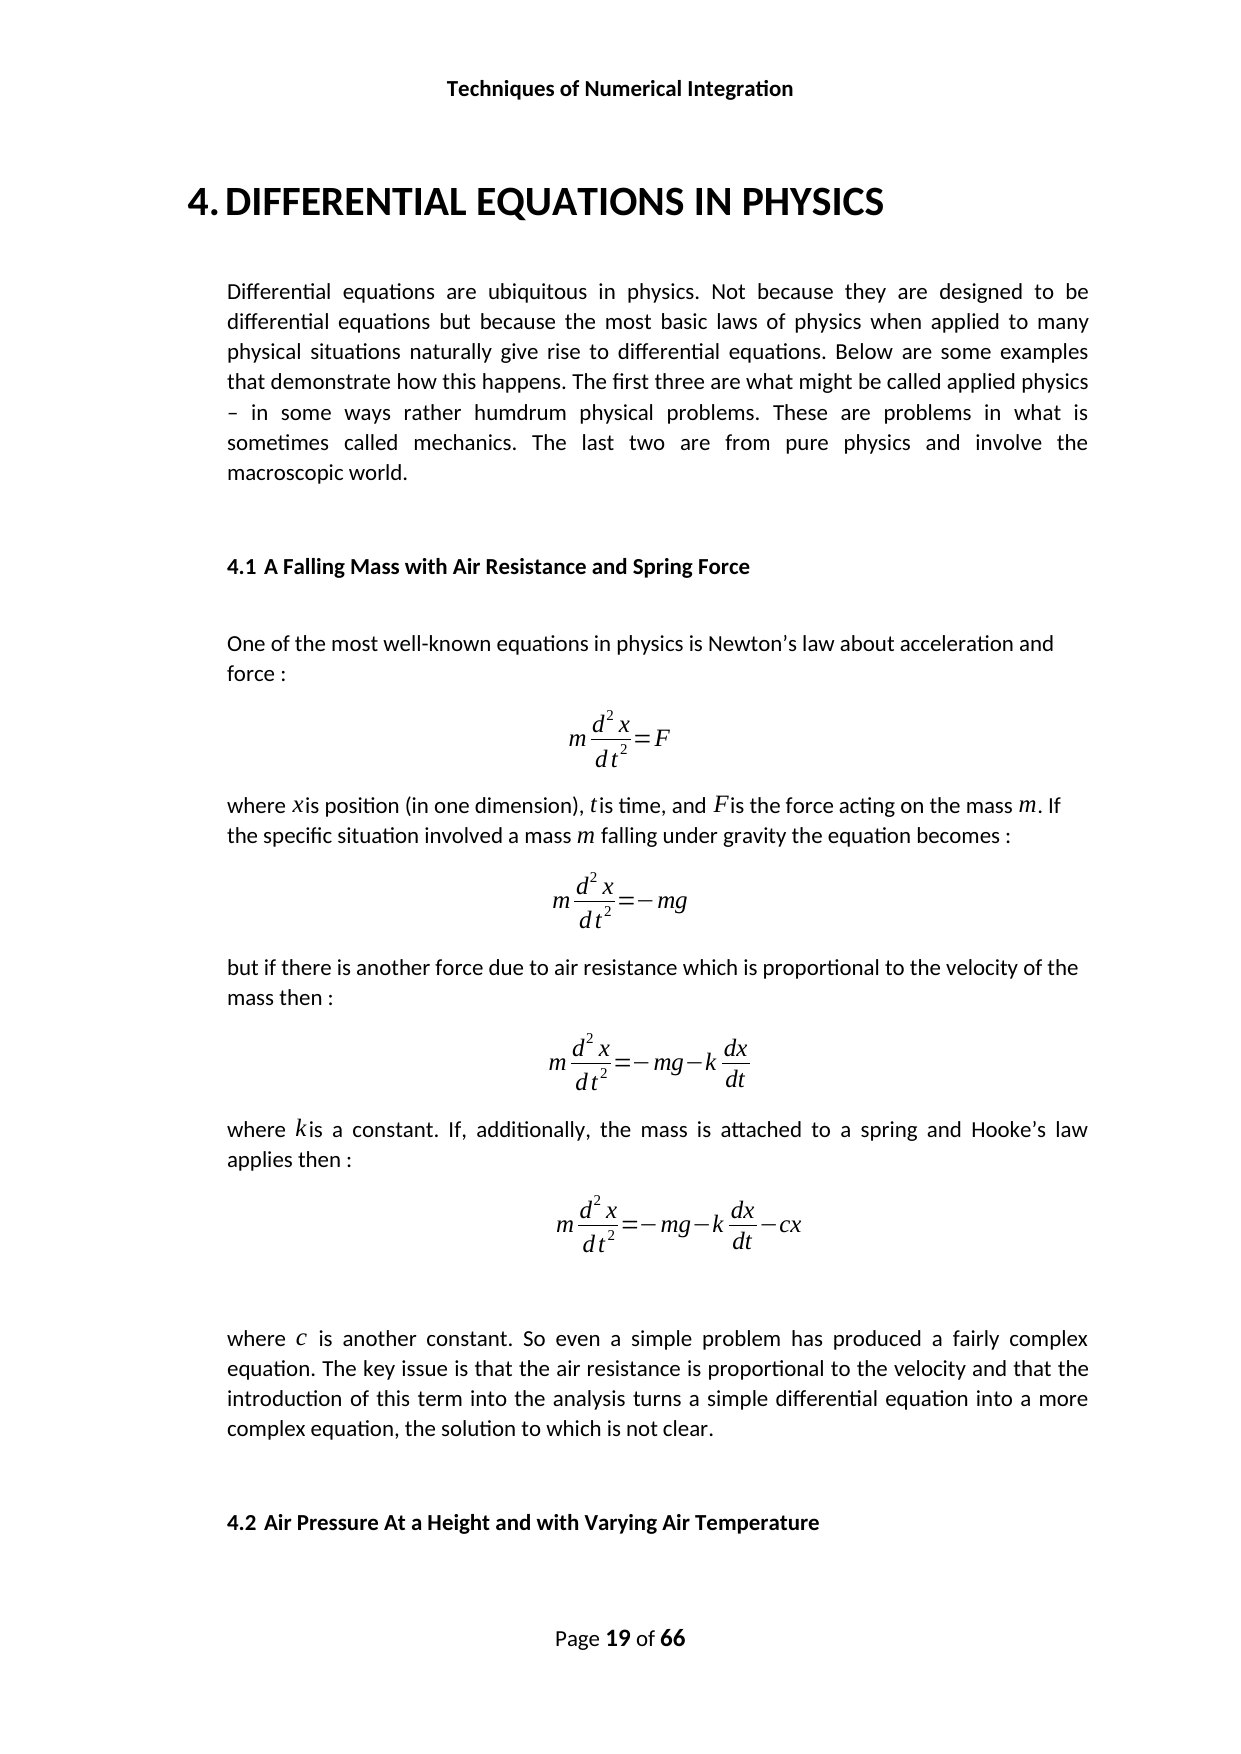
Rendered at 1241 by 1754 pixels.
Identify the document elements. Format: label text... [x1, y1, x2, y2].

text where is position (in one dimension), is time, and is the force acting on the mass . If the specific situation involved a mass falling under gravity the equation becomes : [227, 791, 1090, 849]
subtitle Air Pressure At a Height and with Varying Air Temperature [227, 1508, 1090, 1536]
text but if there is another force due to air resistance which is proportional to the velocity of the mass then : [227, 953, 1090, 1011]
text where is another constant. So even a simple problem has produced a fairly complex equation. The key issue is that the air resistance is proportional to the velocity and that the introduction of this term into the analysis turns a simple differential equation into a more complex equation, the solution to which is not clear. [227, 1324, 1090, 1442]
text Differential equations are ubiquitous in physics. Not because they are designed to be differential equations but because the most basic laws of physics when applied to many physical situations naturally give rise to differential equations. Below are some examples that demonstrate how this happens. The first three are what might be called applied physics – in some ways rather humdrum physical problems. These are problems in what is sometimes called mechanics. The last two are from pure physics and involve the macroscopic world. [227, 277, 1090, 486]
subtitle A Falling Mass with Air Resistance and Spring Force [227, 552, 1090, 580]
text where is a constant. If, additionally, the mass is attached to a spring and Hooke’s law applies then : [227, 1115, 1090, 1173]
subtitle DIFFERENTIAL EQUATIONS IN PHYSICS [187, 175, 1090, 226]
text One of the most well-known equations in physics is Newton’s law about acceleration and force : [227, 629, 1090, 687]
